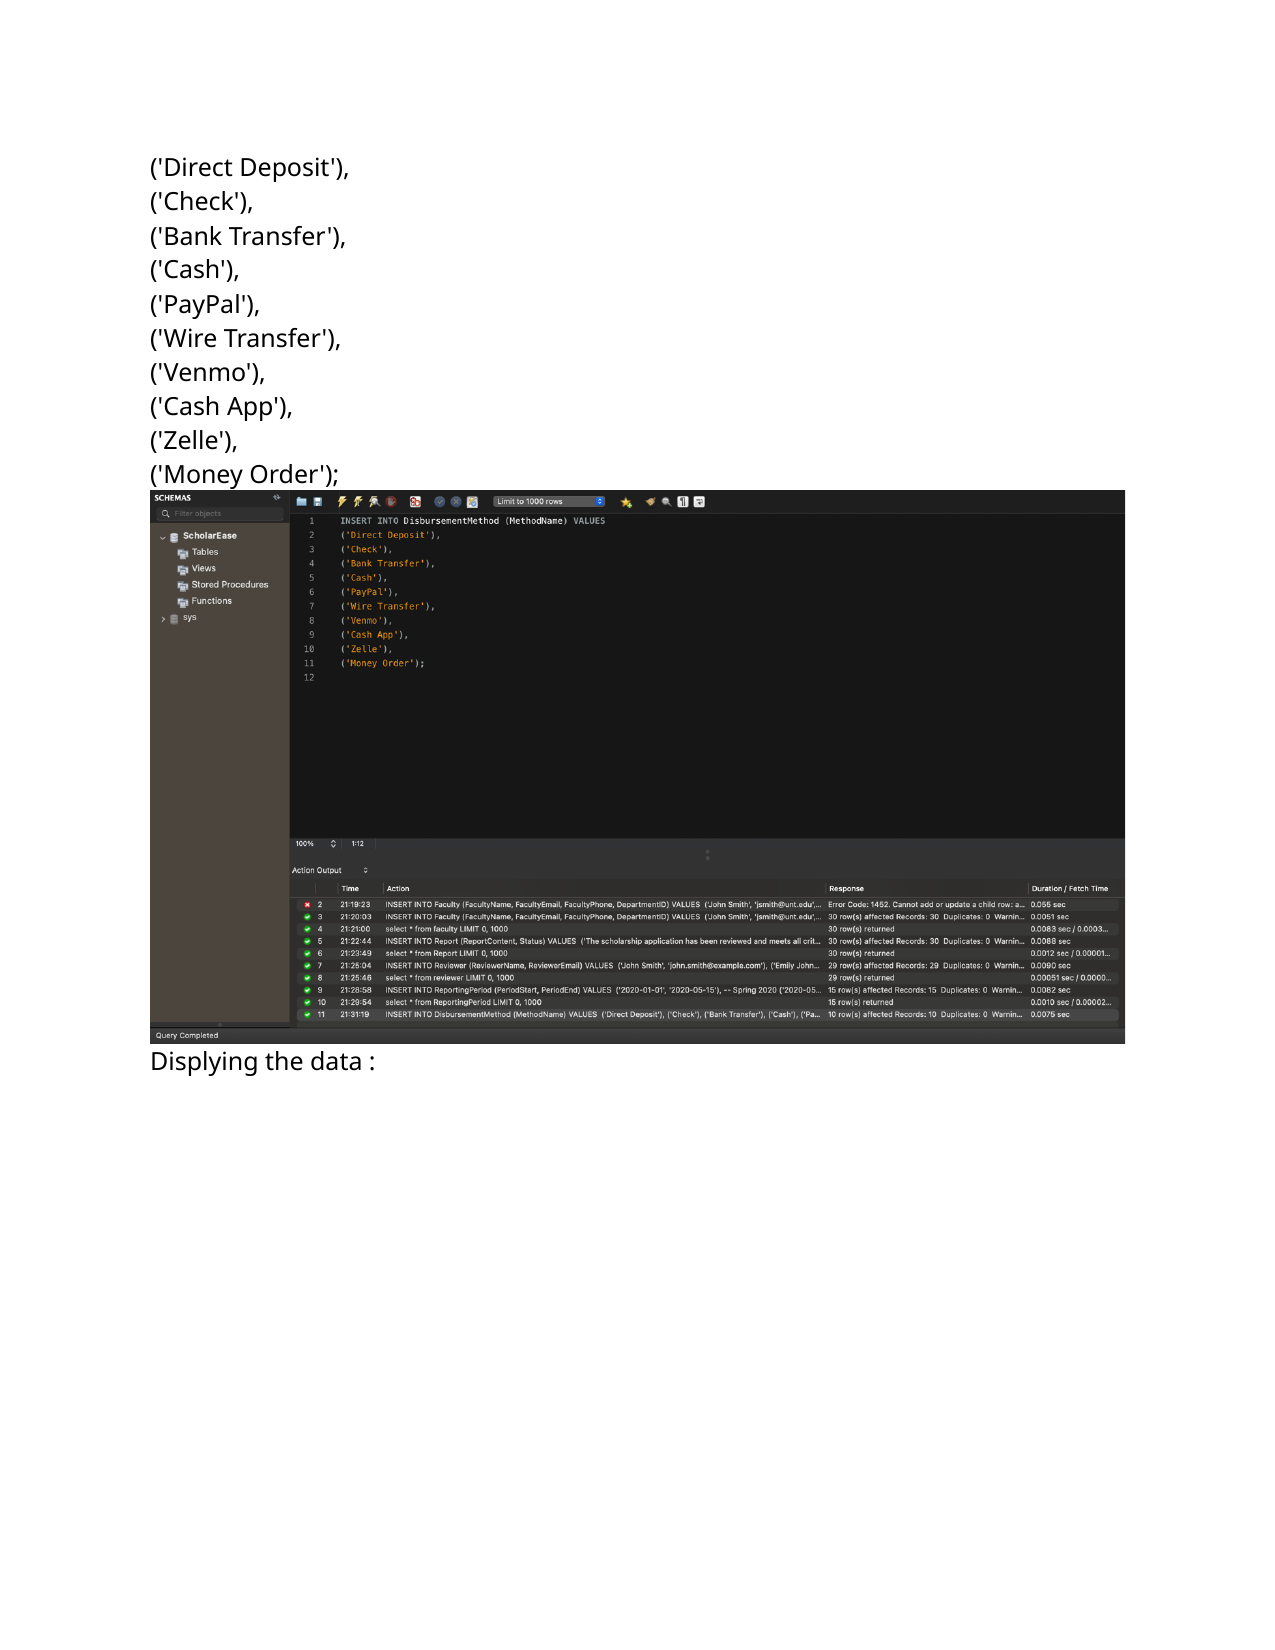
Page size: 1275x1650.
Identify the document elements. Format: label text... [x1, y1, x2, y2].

text ('Cash'), [150, 252, 1125, 286]
text ('Cash App'), [150, 388, 1125, 422]
picture [150, 490, 1125, 1044]
text ('Check'), [150, 184, 1125, 218]
text ('Venmo'), [150, 354, 1125, 388]
text ('Direct Deposit'), [150, 150, 1125, 184]
text ('Bank Transfer'), [150, 218, 1125, 252]
text ('Money Order'); [150, 457, 1125, 490]
text ('Wire Transfer'), [150, 320, 1125, 354]
text ('PayPal'), [150, 286, 1125, 320]
text ('Zelle'), [150, 422, 1125, 457]
text Displying the data : [150, 1044, 1125, 1077]
